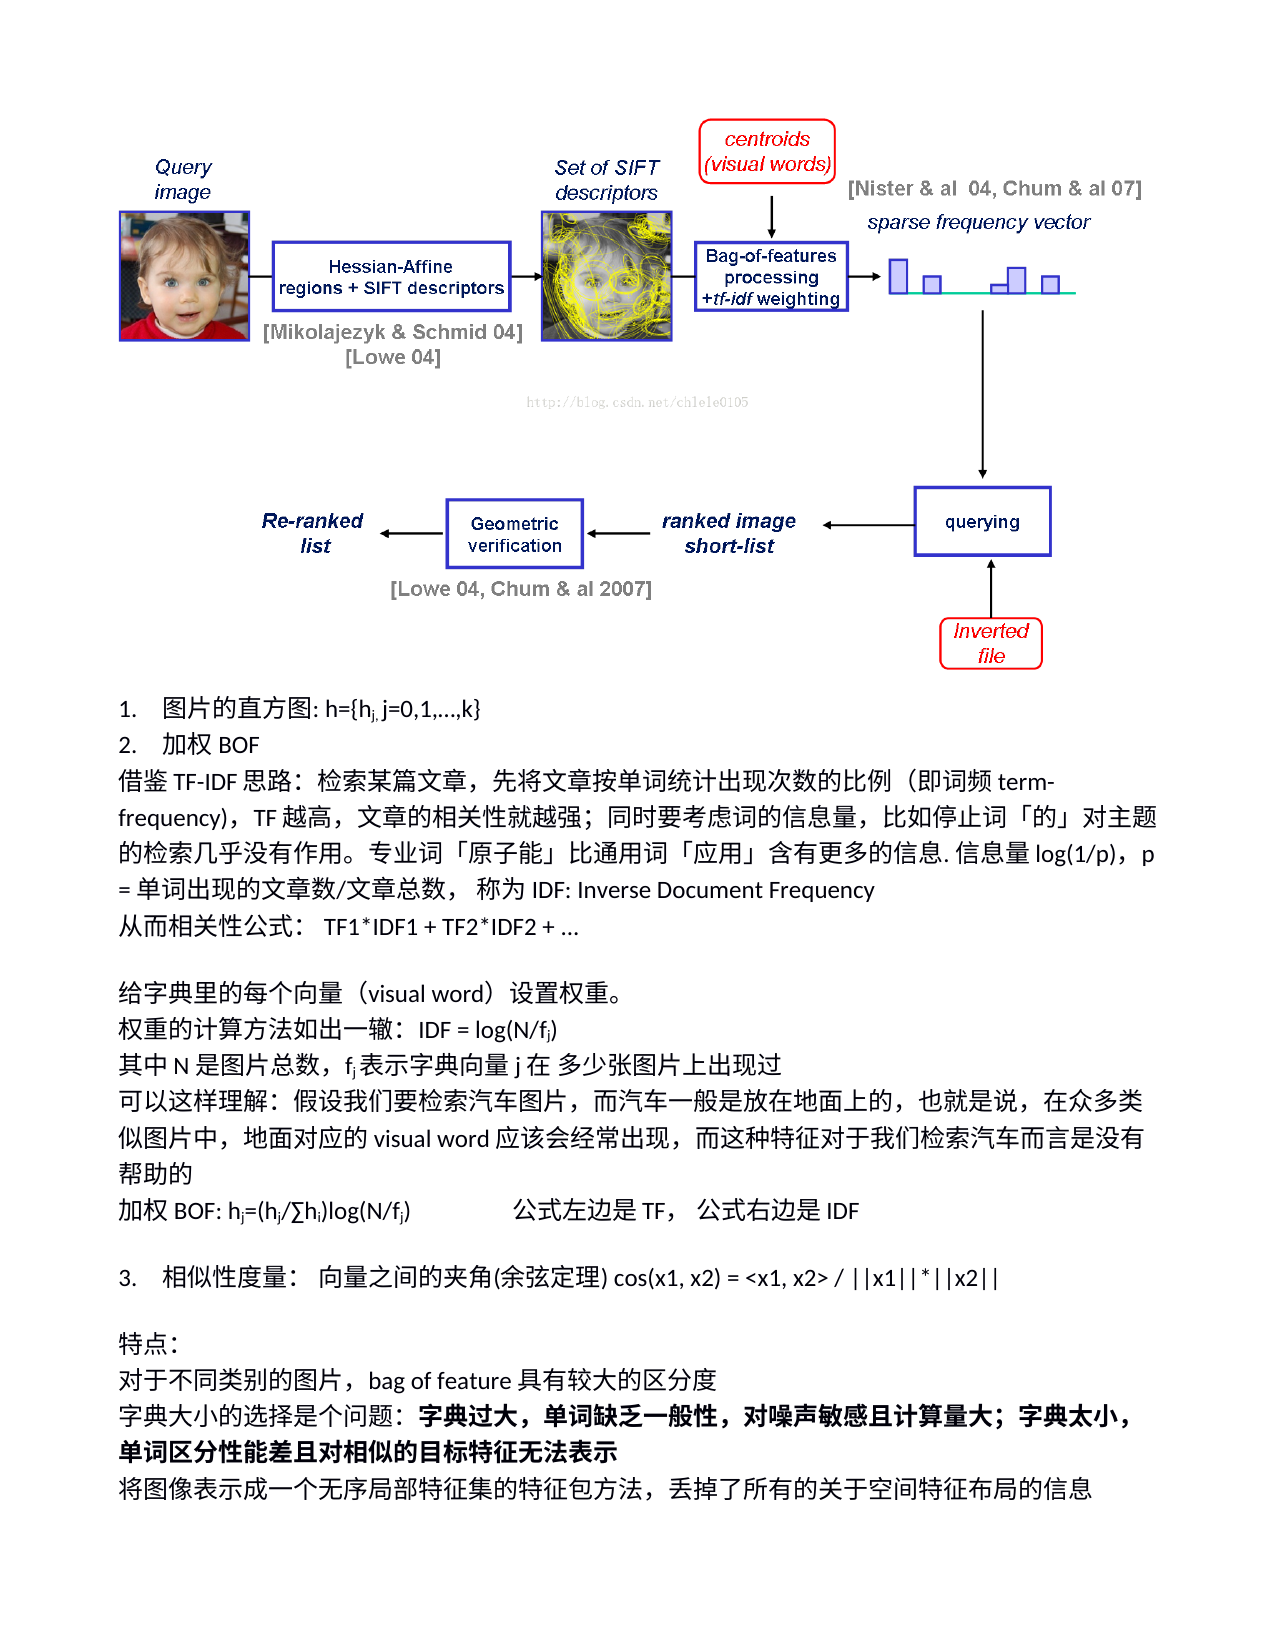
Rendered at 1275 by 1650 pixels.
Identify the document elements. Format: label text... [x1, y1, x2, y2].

text 加权 BOF: hj=(hj/∑hi)log(N/fj) 公式左边是TF， 公式右边是IDF [118, 1191, 1157, 1227]
text 字典大小的选择是个问题：字典过大，单词缺乏一般性，对噪声敏感且计算量大；字典太小，单词区分性能差且对相似的目标特征无法表示 [118, 1397, 1157, 1469]
list 相似性度量： 向量之间的夹角(余弦定理) cos(x1, x2) = <x1, x2> / ||x1||*||x2|| [118, 1257, 1157, 1293]
text 借鉴TF-IDF思路：检索某篇文章，先将文章按单词统计出现次数的比例（即词频term-frequency)，TF越高，文章的相关性就越强；同时要考虑词的信息量，比如停止词「的」对主题的检索几乎没有作用。专业词「原子能」比通用词「应用」含有更多的信息. 信息量log(1/p)，p = 单词出现的文章数/文章总数， 称为IDF: Inverse Document Frequency [118, 761, 1157, 906]
text 可以这样理解：假设我们要检索汽车图片，而汽车一般是放在地面上的，也就是说，在众多类似图片中，地面对应的 visual word 应该会经常出现，而这种特征对于我们检索汽车而言是没有帮助的 [118, 1082, 1157, 1191]
list 加权 BOF [118, 725, 1157, 761]
text 从而相关性公式： TF1*IDF1 + TF2*IDF2 + ... [118, 906, 1157, 942]
text 将图像表示成一个无序局部特征集的特征包方法，丢掉了所有的关于空间特征布局的信息 [118, 1469, 1157, 1505]
text 权重的计算方法如出一辙：IDF = log(N/fj) [118, 1009, 1157, 1046]
text 特点： [118, 1324, 1157, 1360]
picture [118, 118, 1142, 670]
text 其中N 是图片总数，fj 表示字典向量 j 在 多少张图片上出现过 [118, 1046, 1157, 1082]
text 给字典里的每个向量（visual word）设置权重。 [118, 973, 1157, 1009]
list 图片的直方图: h={hj, j=0,1,…,k} [118, 689, 1157, 725]
text 对于不同类别的图片，bag of feature具有较大的区分度 [118, 1360, 1157, 1397]
